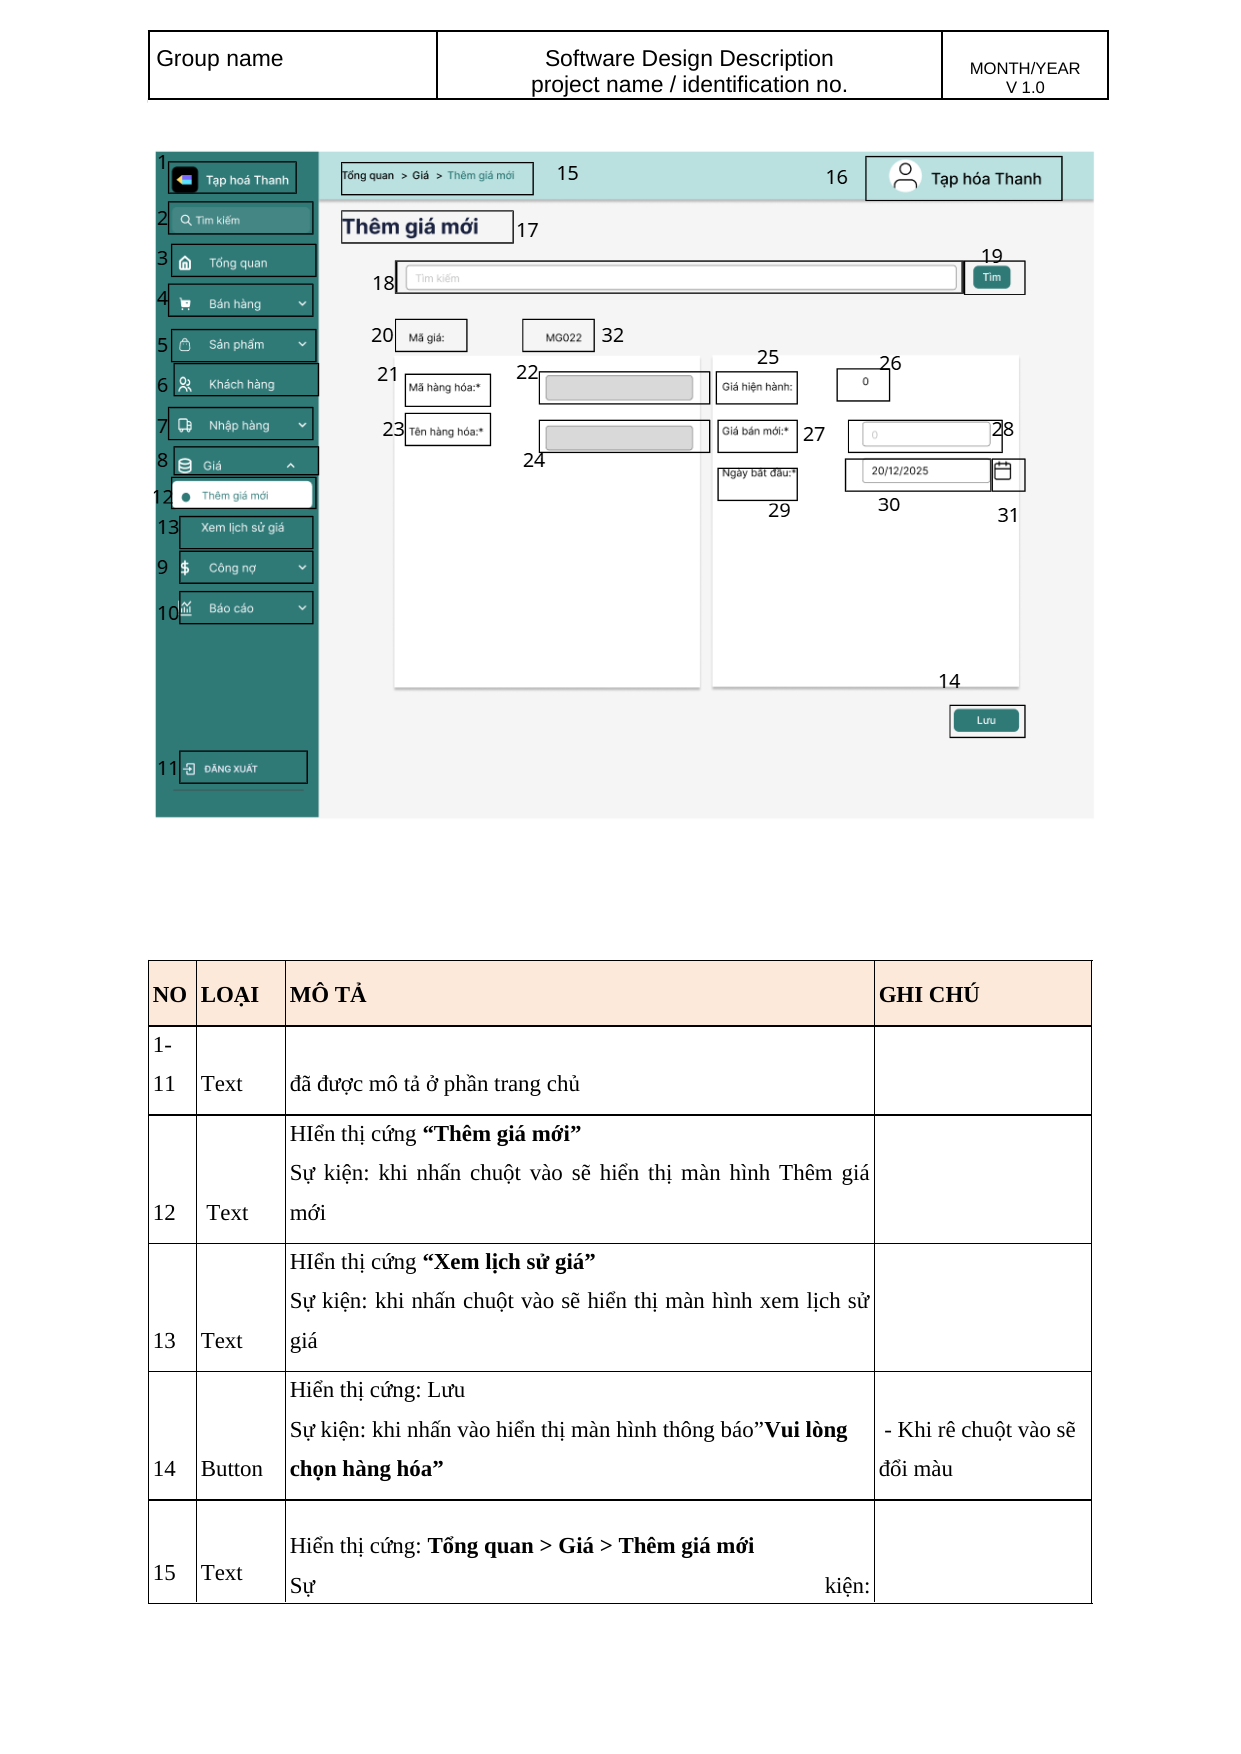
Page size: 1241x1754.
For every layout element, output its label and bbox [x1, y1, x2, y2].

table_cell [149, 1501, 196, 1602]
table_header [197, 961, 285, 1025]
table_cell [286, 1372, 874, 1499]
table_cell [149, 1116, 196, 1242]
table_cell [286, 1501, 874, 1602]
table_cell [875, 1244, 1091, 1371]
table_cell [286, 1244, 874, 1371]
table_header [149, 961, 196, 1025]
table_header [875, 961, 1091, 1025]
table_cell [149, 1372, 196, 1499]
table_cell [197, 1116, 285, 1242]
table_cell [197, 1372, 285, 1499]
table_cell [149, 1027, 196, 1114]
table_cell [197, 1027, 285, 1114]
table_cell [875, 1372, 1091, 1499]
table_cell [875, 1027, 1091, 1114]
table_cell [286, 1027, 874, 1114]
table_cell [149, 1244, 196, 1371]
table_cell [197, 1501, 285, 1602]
picture [153, 147, 1095, 861]
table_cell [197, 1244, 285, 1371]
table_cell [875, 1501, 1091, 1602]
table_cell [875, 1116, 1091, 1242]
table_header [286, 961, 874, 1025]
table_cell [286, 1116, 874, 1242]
